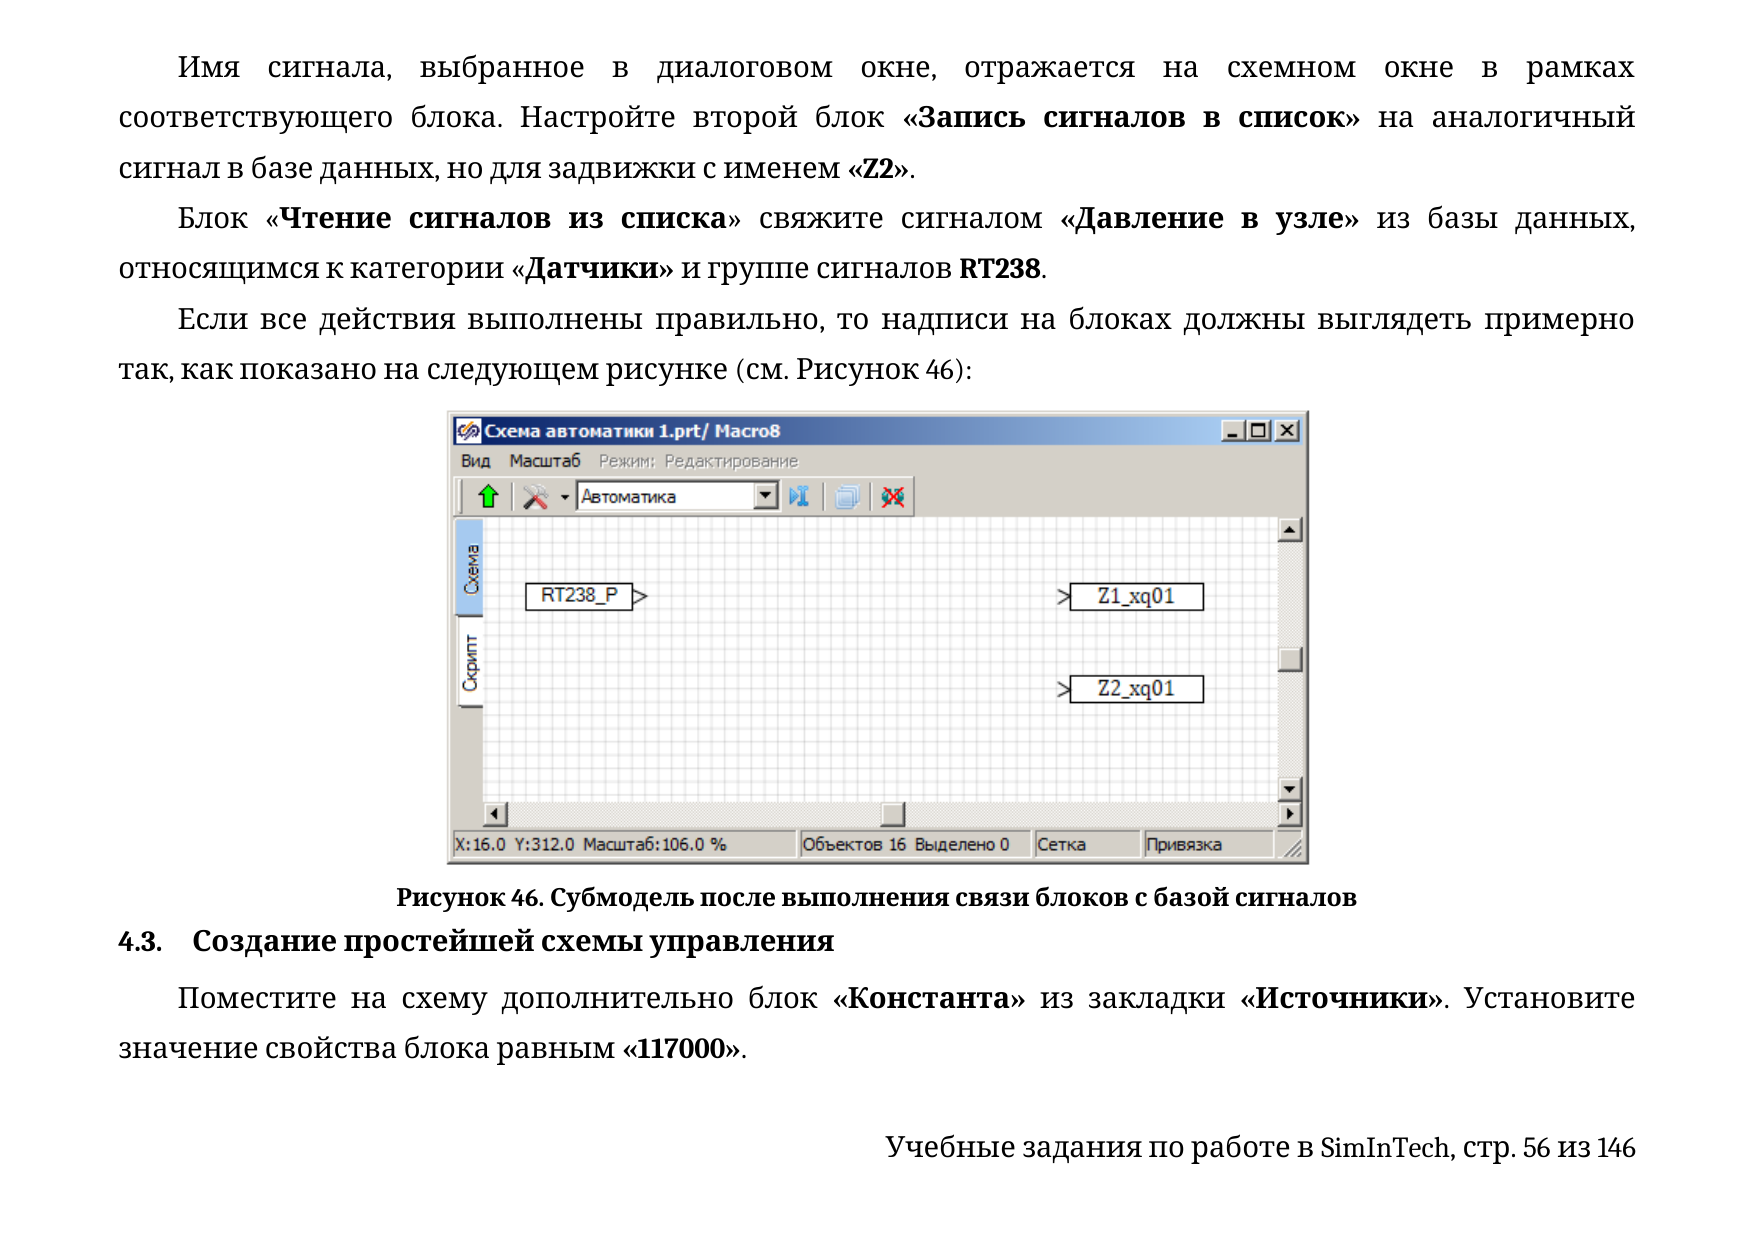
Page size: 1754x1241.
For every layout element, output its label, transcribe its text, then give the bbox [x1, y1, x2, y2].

picture [441, 403, 1313, 868]
text Имя сигнала, выбранное в диалоговом окне, отражается на схемном окне в рамках соответствующего блока. Настройте второй блок «Запись сигналов в список» на аналогичный сигнал в базе данных, но для задвижки с именем «Z2». [118, 51, 1636, 185]
text Поместите на схему дополнительно блок «Константа» из закладки «Источники». Установите значение свойства блока равным «117000». [118, 982, 1636, 1066]
subtitle Создание простейшей схемы управления [118, 926, 1636, 959]
text Блок «Чтение сигналов из списка» свяжите сигналом «Давление в узле» из базы данных, относящимся к категории «Датчики» и группе сигналов RT238. [118, 202, 1636, 286]
